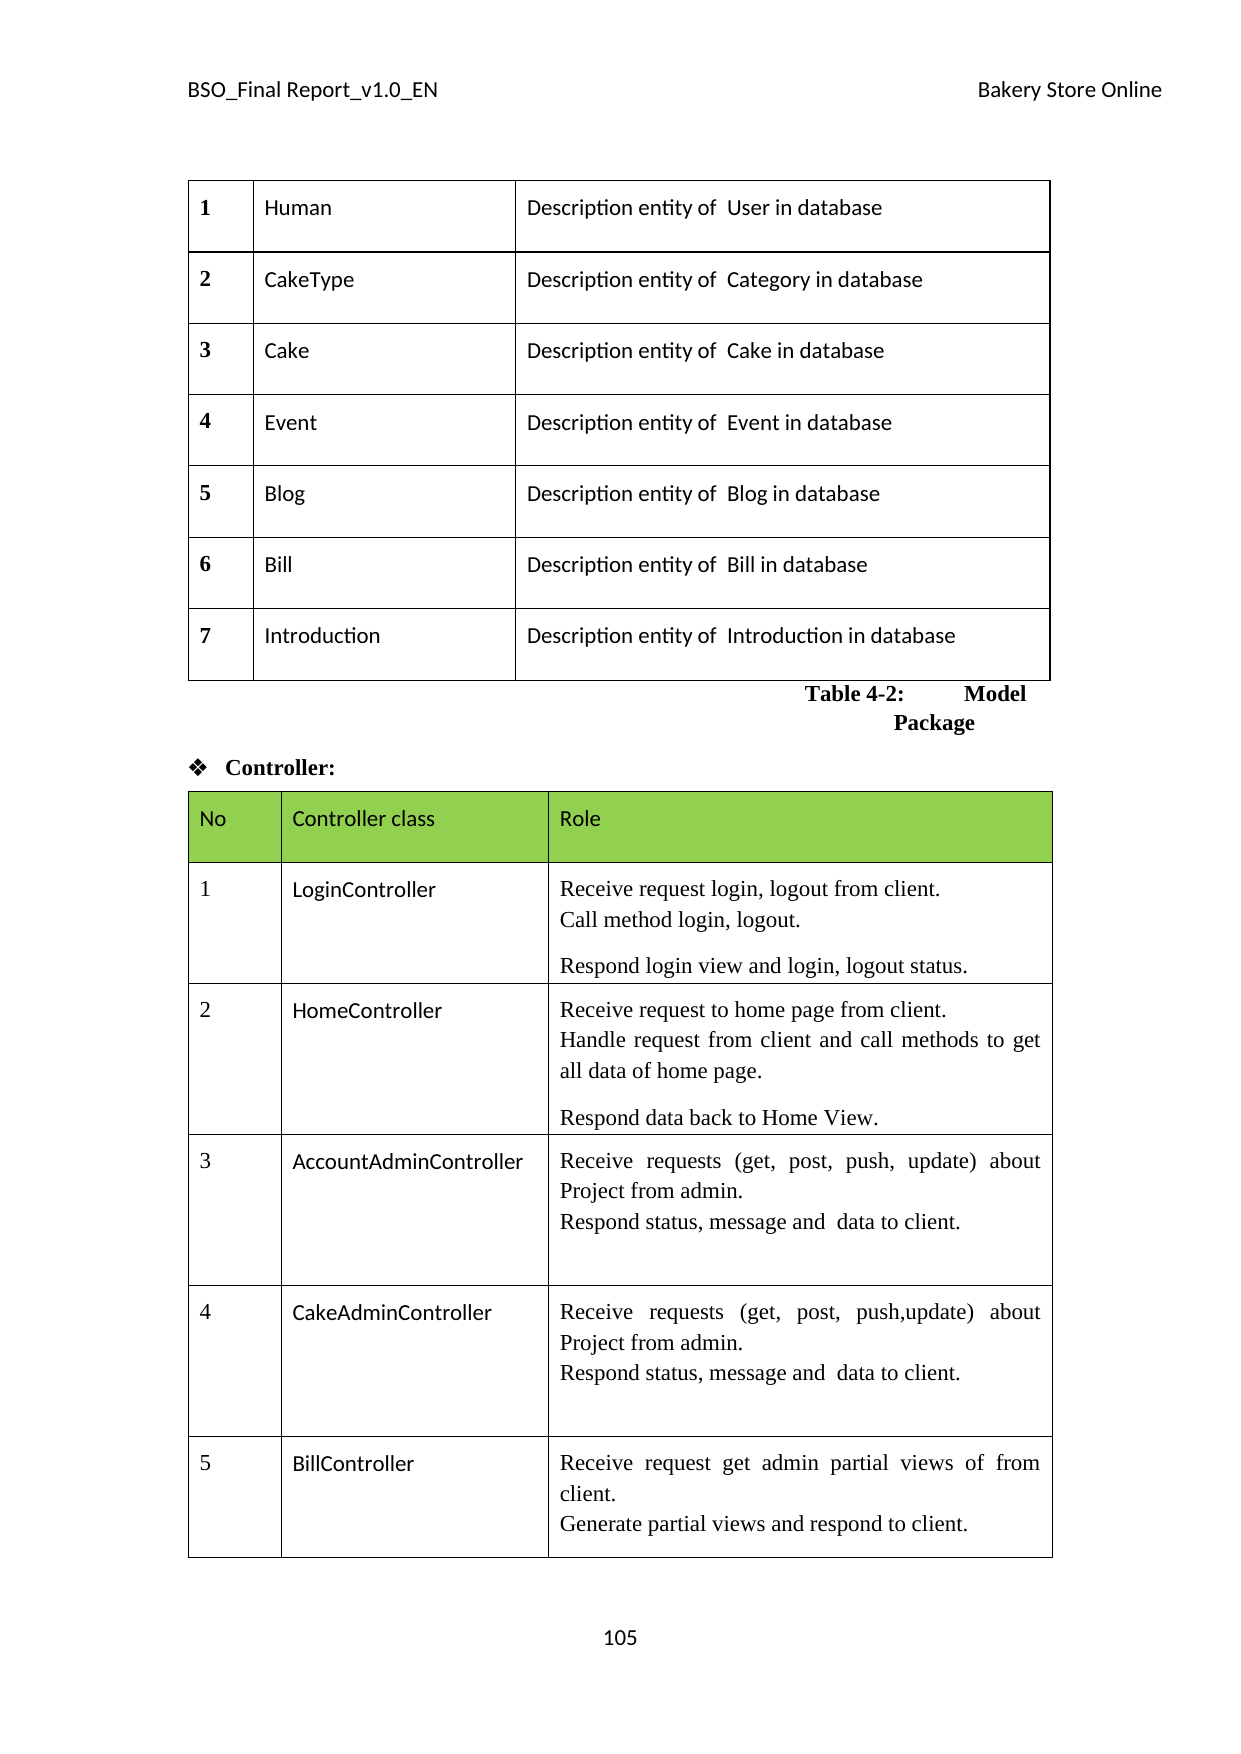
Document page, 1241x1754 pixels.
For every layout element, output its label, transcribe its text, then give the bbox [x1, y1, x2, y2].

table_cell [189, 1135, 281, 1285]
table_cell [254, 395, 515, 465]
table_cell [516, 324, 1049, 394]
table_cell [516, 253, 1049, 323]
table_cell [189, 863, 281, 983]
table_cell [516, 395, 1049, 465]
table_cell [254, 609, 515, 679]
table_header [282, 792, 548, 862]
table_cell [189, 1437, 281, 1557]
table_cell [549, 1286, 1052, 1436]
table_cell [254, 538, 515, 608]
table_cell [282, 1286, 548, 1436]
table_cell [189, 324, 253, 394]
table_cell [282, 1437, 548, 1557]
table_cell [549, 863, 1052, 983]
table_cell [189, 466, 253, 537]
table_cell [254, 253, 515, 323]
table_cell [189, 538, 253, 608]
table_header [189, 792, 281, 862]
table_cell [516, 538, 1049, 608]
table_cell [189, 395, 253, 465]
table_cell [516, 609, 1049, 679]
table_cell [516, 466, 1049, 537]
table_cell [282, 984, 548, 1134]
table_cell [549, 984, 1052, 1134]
list Controller: [187, 754, 1053, 780]
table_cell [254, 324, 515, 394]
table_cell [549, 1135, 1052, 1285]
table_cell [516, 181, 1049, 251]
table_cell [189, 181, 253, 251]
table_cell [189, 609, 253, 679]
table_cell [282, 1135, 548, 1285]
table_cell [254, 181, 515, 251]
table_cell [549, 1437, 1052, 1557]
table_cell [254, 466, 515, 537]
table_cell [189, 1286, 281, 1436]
text Model Package [778, 681, 1053, 735]
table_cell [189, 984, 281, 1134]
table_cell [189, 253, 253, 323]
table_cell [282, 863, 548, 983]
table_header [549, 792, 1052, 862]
